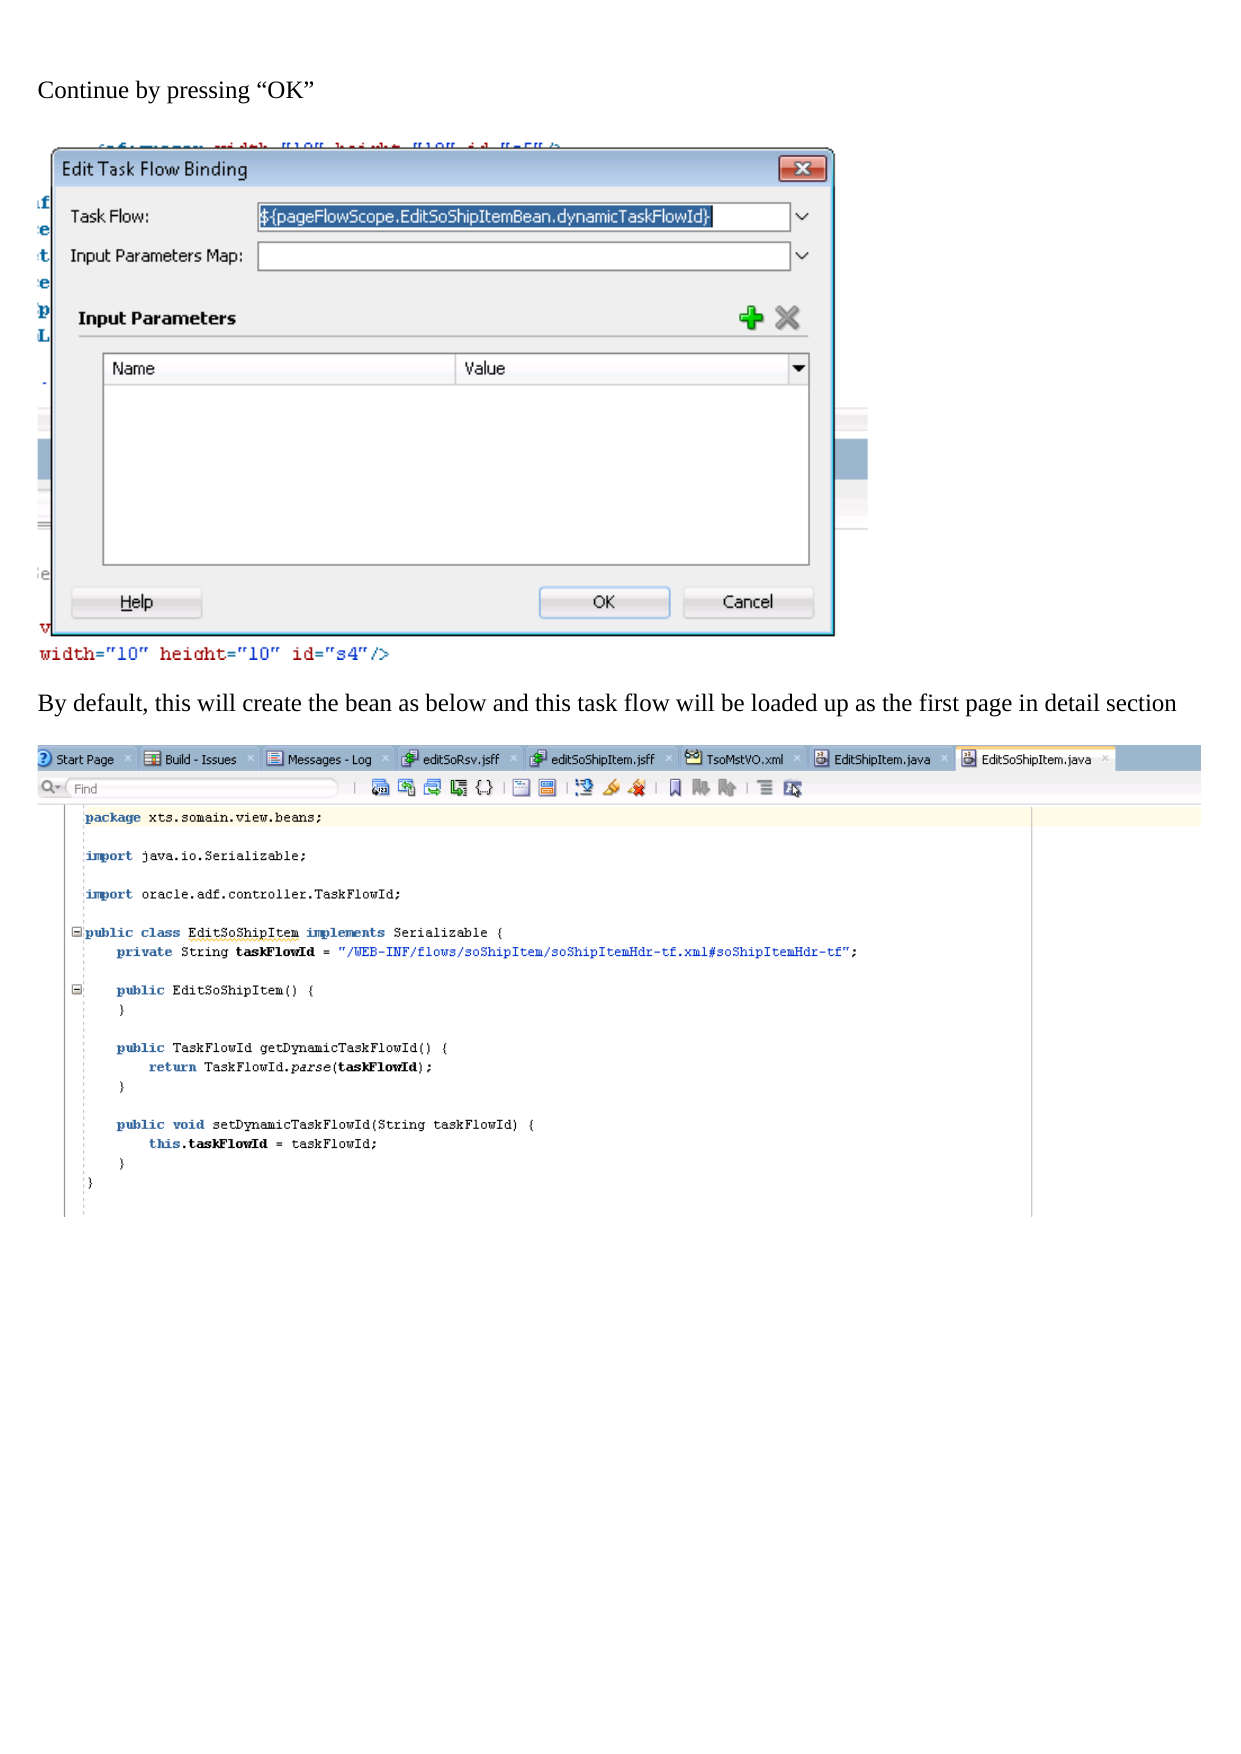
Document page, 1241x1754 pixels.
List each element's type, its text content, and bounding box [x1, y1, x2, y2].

picture [37, 132, 868, 660]
text By default, this will create the bean as below and this task flow will be loaded up as the first page in detail section [37, 688, 1203, 717]
text Continue by pressing “OK” [37, 75, 1203, 104]
picture [37, 745, 1201, 1217]
